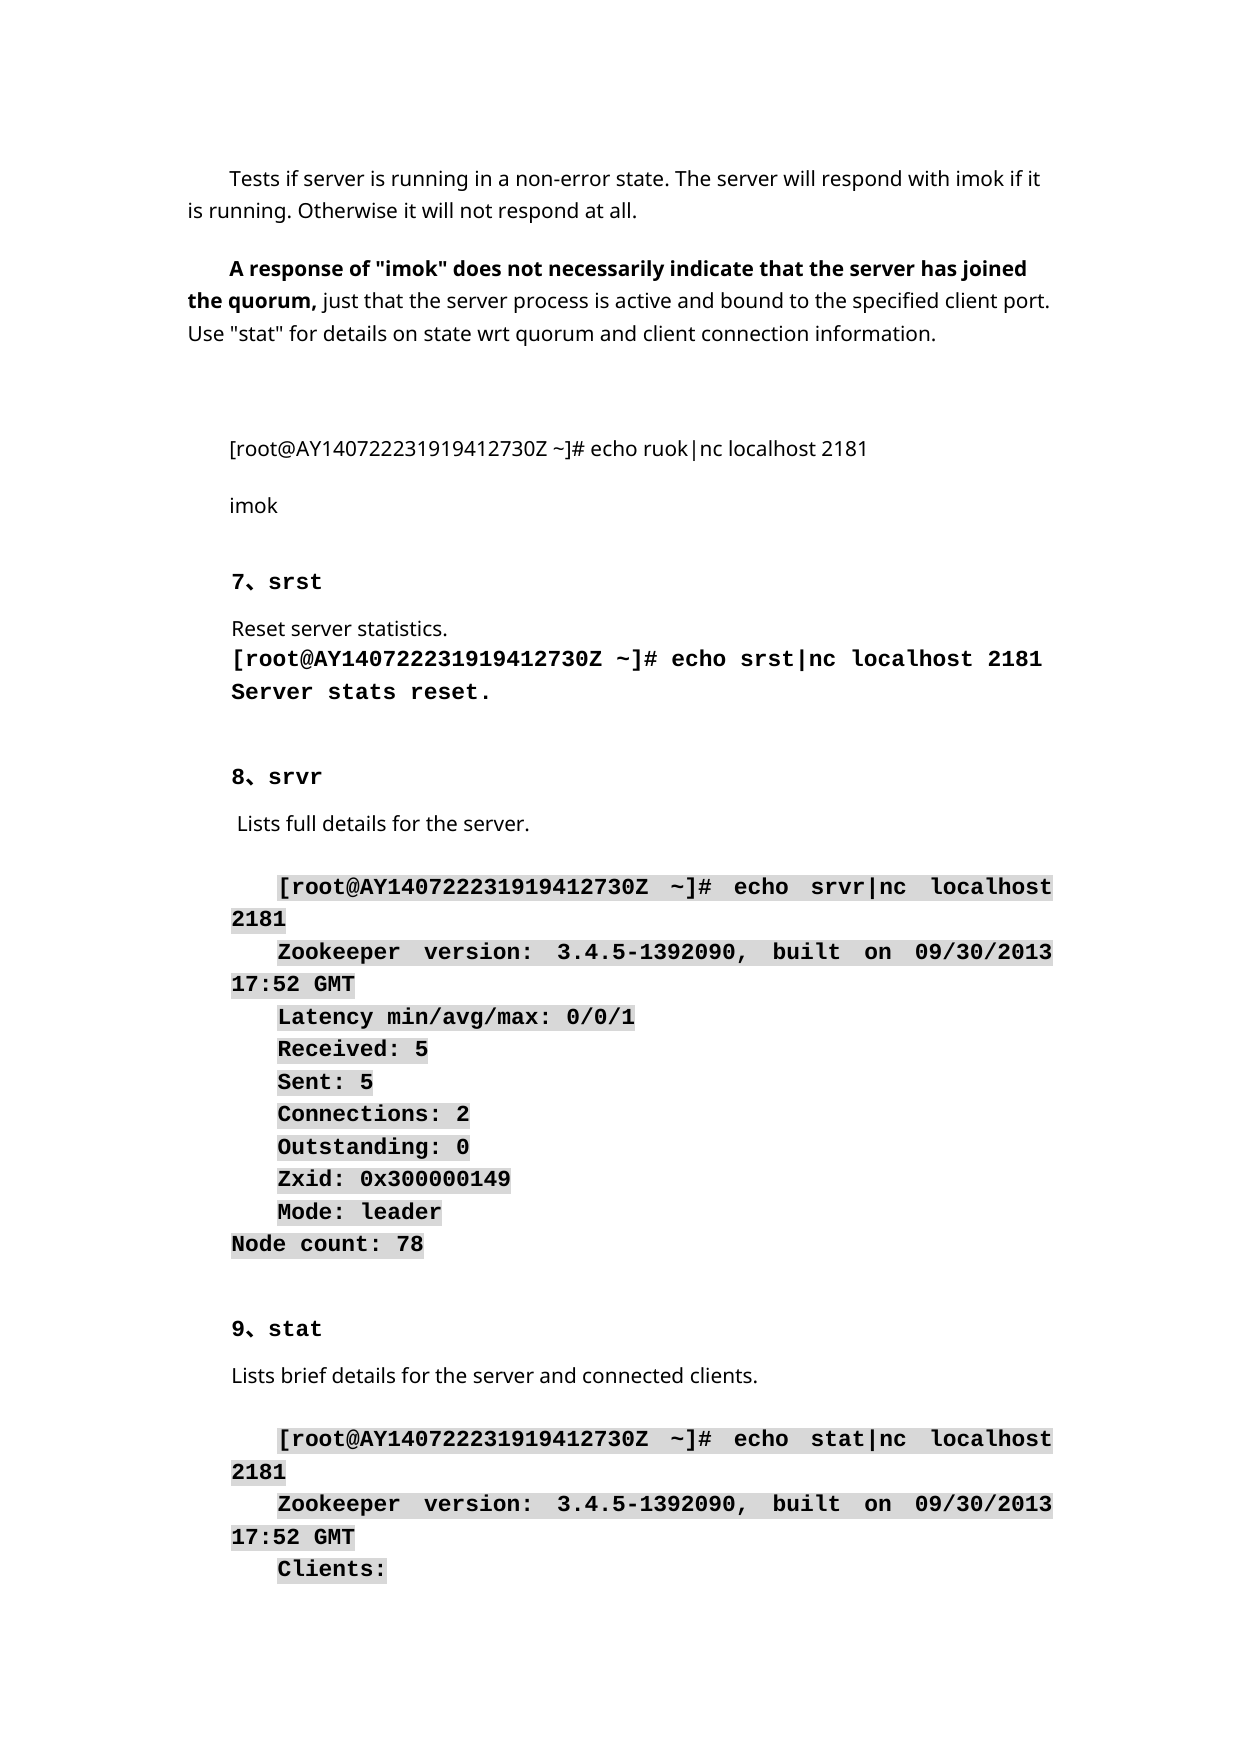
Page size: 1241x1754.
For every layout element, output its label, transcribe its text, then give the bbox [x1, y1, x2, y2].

list Sent: 5 [231, 1067, 1053, 1099]
list Node count: 78 [231, 1229, 1053, 1262]
text imok [187, 489, 1053, 522]
list Mode: leader [231, 1197, 1053, 1229]
list [root@AY140722231919412730Z ~]# echo srst|nc localhost 2181 [231, 644, 1053, 677]
text A response of "imok" does not necessarily indicate that the server has joined the quorum, just that the server process is active and bound to the specified client port. Use "stat" for details on state wrt quorum and client connection information. [187, 252, 1053, 349]
list Server stats reset. [231, 677, 1053, 709]
list Lists full details for the server. [231, 807, 1053, 839]
list Received: 5 [231, 1034, 1053, 1067]
list Reset server statistics. [231, 612, 1053, 644]
text [root@AY140722231919412730Z ~]# echo ruok|nc localhost 2181 [187, 432, 1053, 464]
list Outstanding: 0 [231, 1132, 1053, 1164]
list Zookeeper version: 3.4.5-1392090, built on 09/30/2013 17:52 GMT [231, 1489, 1053, 1554]
list Lists brief details for the server and connected clients. [231, 1359, 1053, 1392]
list 8、srvr [231, 742, 1053, 807]
list 9、stat [231, 1294, 1053, 1359]
list Zxid: 0x300000149 [231, 1164, 1053, 1197]
list [root@AY140722231919412730Z ~]# echo stat|nc localhost 2181 [231, 1424, 1053, 1489]
list Latency min/avg/max: 0/0/1 [231, 1002, 1053, 1034]
list [root@AY140722231919412730Z ~]# echo srvr|nc localhost 2181 [231, 872, 1053, 937]
list Connections: 2 [231, 1099, 1053, 1132]
list 7、srst [231, 547, 1053, 612]
list Clients: [231, 1554, 1053, 1587]
list Zookeeper version: 3.4.5-1392090, built on 09/30/2013 17:52 GMT [231, 937, 1053, 1002]
text Tests if server is running in a non-error state. The server will respond with imok if it is running. Otherwise it will not respond at all. [187, 162, 1053, 227]
